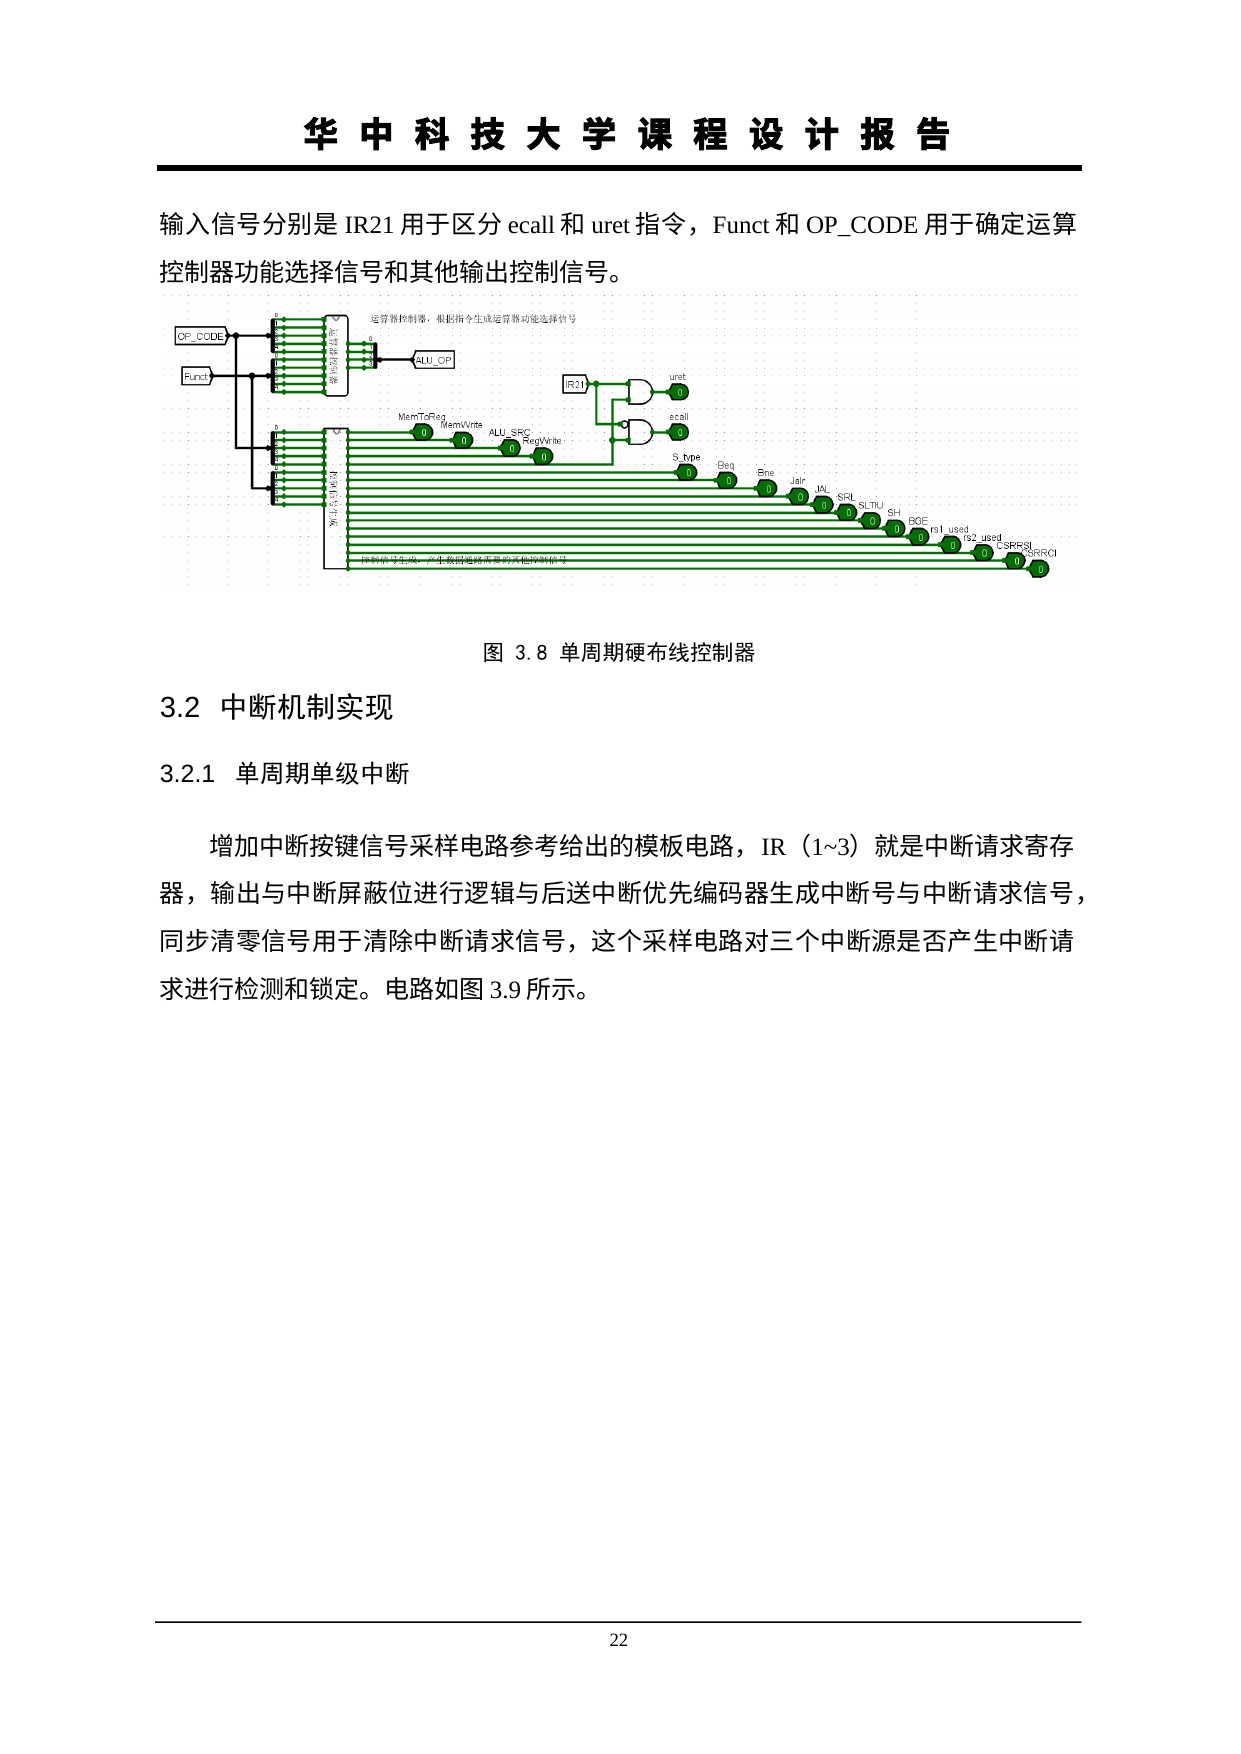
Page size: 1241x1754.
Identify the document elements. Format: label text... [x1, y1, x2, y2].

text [159, 198, 1078, 294]
text 增加中断按键信号采样电路参考给出的模板电路，IR（1~3）就是中断请求寄存器，输出与中断屏蔽位进行逻辑与后送中断优先编码器生成中断号与中断请求信号，同步清零信号用于清除中断请求信号，这个采样电路对三个中断源是否产生中断请求进行检测和锁定。电路如图3.9所示。 [159, 820, 1075, 1011]
subtitle 单周期单级中断 [159, 748, 1078, 796]
text 图 3.8 单周期硬布线控制器 [159, 638, 1078, 663]
subtitle 中断机制实现 [159, 688, 1053, 723]
picture [159, 294, 1078, 590]
